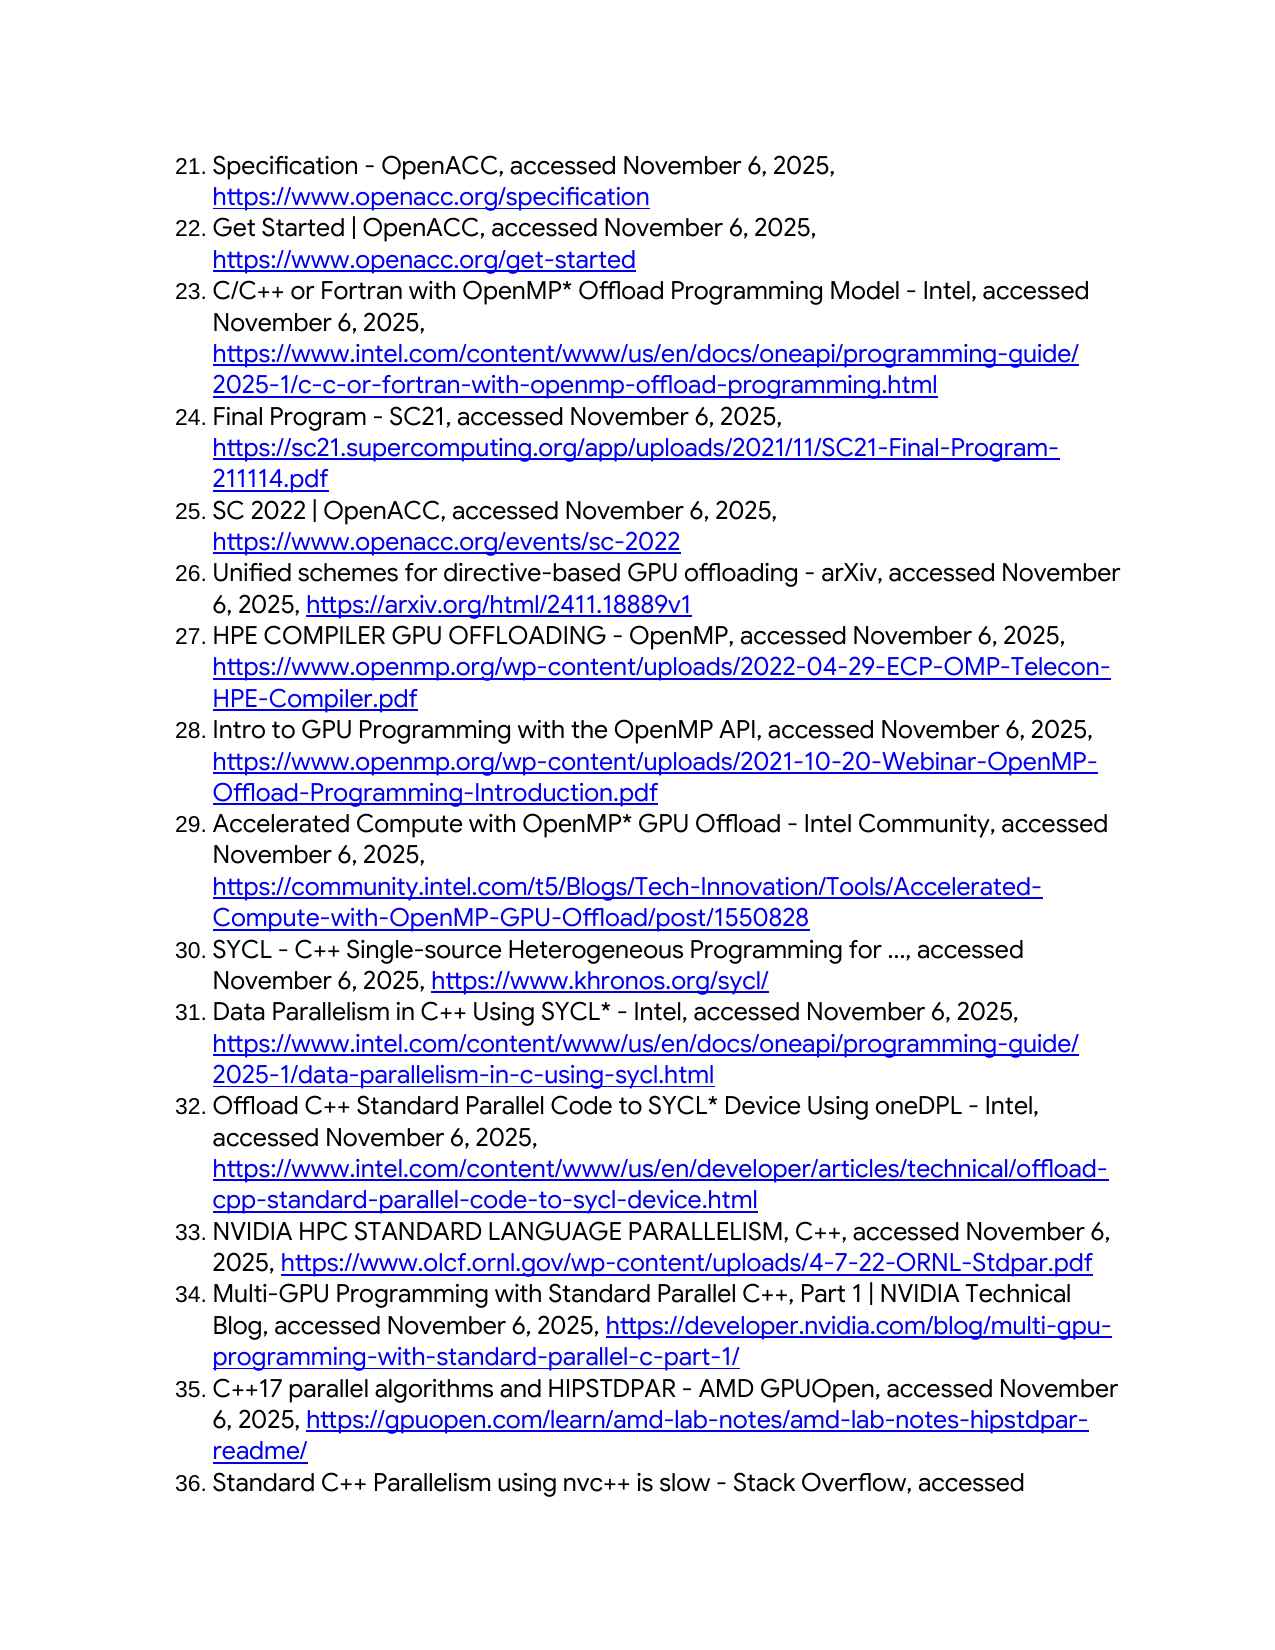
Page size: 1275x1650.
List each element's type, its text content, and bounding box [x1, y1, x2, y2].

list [175, 1467, 1125, 1498]
list NVIDIA HPC STANDARD LANGUAGE PARALLELISM, C++, accessed November 6, 2025, https://www.olcf.ornl.gov/wp-content/uploads/4-7-22-ORNL-Stdpar.pdf [175, 1216, 1125, 1279]
list HPE COMPILER GPU OFFLOADING - OpenMP, accessed November 6, 2025, https://www.openmp.org/wp-content/uploads/2022-04-29-ECP-OMP-Telecon-HPE-Compiler.pdf [175, 620, 1125, 714]
list Offload C++ Standard Parallel Code to SYCL* Device Using oneDPL - Intel, accessed November 6, 2025, https://www.intel.com/content/www/us/en/developer/articles/technical/offload-cpp-standard-parallel-code-to-sycl-device.html [175, 1091, 1125, 1216]
list SYCL - C++ Single-source Heterogeneous Programming for ..., accessed November 6, 2025, https://www.khronos.org/sycl/ [175, 934, 1125, 997]
list Get Started | OpenACC, accessed November 6, 2025, https://www.openacc.org/get-started [175, 213, 1125, 275]
list C/C++ or Fortran with OpenMP* Offload Programming Model - Intel, accessed November 6, 2025, https://www.intel.com/content/www/us/en/docs/oneapi/programming-guide/2025-1/c-c-or-fortran-with-openmp-offload-programming.html [175, 275, 1125, 401]
list C++17 parallel algorithms and HIPSTDPAR - AMD GPUOpen, accessed November 6, 2025, https://gpuopen.com/learn/amd-lab-notes/amd-lab-notes-hipstdpar-readme/ [175, 1373, 1125, 1467]
list Intro to GPU Programming with the OpenMP API, accessed November 6, 2025, https://www.openmp.org/wp-content/uploads/2021-10-20-Webinar-OpenMP-Offload-Programming-Introduction.pdf [175, 714, 1125, 808]
list Specification - OpenACC, accessed November 6, 2025, https://www.openacc.org/specification [175, 150, 1125, 213]
list Multi-GPU Programming with Standard Parallel C++, Part 1 | NVIDIA Technical Blog, accessed November 6, 2025, https://developer.nvidia.com/blog/multi-gpu-programming-with-standard-parallel-c-part-1/ [175, 1279, 1125, 1373]
list SC 2022 | OpenACC, accessed November 6, 2025, https://www.openacc.org/events/sc-2022 [175, 495, 1125, 558]
list Final Program - SC21, accessed November 6, 2025, https://sc21.supercomputing.org/app/uploads/2021/11/SC21-Final-Program-211114.pdf [175, 401, 1125, 495]
list Unified schemes for directive-based GPU offloading - arXiv, accessed November 6, 2025, https://arxiv.org/html/2411.18889v1 [175, 558, 1125, 620]
list Accelerated Compute with OpenMP* GPU Offload - Intel Community, accessed November 6, 2025, https://community.intel.com/t5/Blogs/Tech-Innovation/Tools/Accelerated-Compute-with-OpenMP-GPU-Offload/post/1550828 [175, 808, 1125, 934]
list Data Parallelism in C++ Using SYCL* - Intel, accessed November 6, 2025, https://www.intel.com/content/www/us/en/docs/oneapi/programming-guide/2025-1/data-parallelism-in-c-using-sycl.html [175, 997, 1125, 1091]
